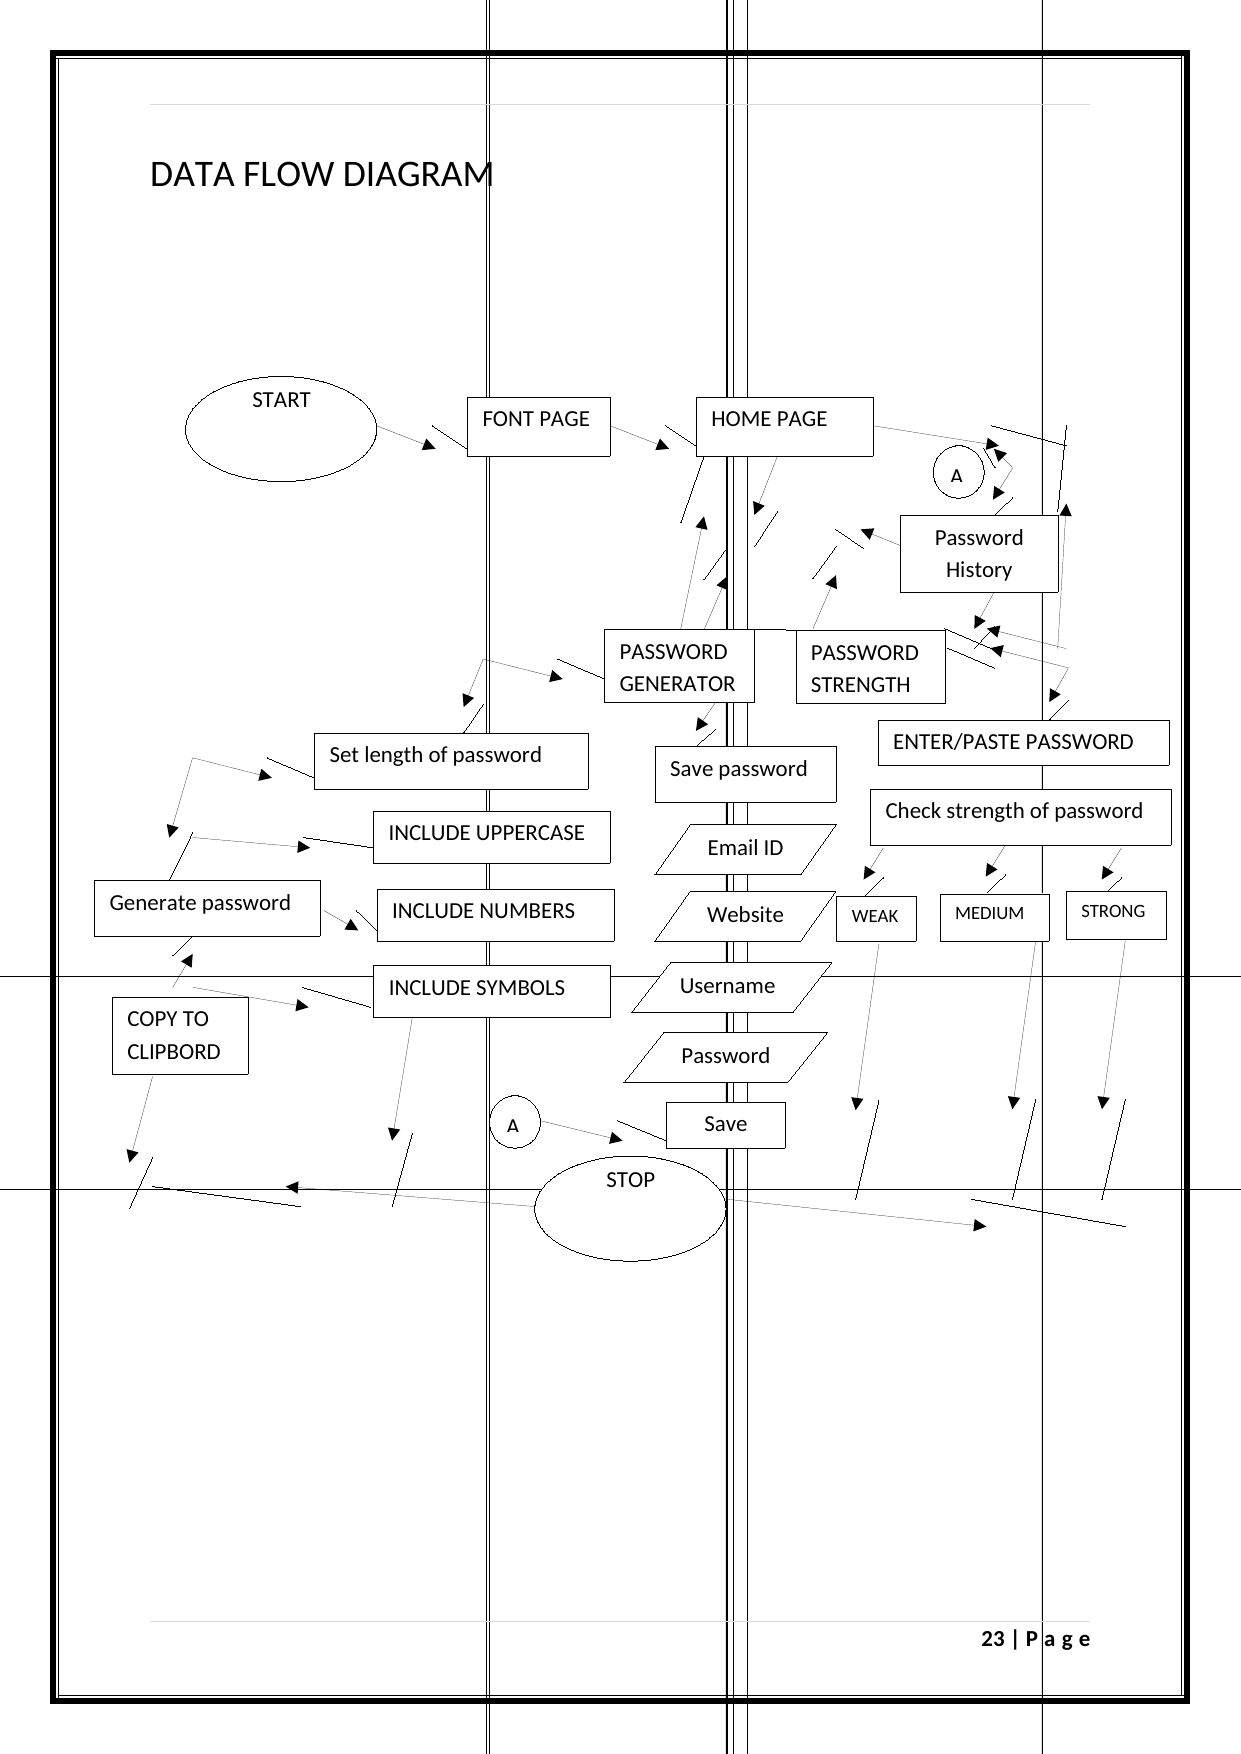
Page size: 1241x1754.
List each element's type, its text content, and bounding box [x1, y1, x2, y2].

text DATA FLOW DIAGRAM [150, 150, 1090, 196]
